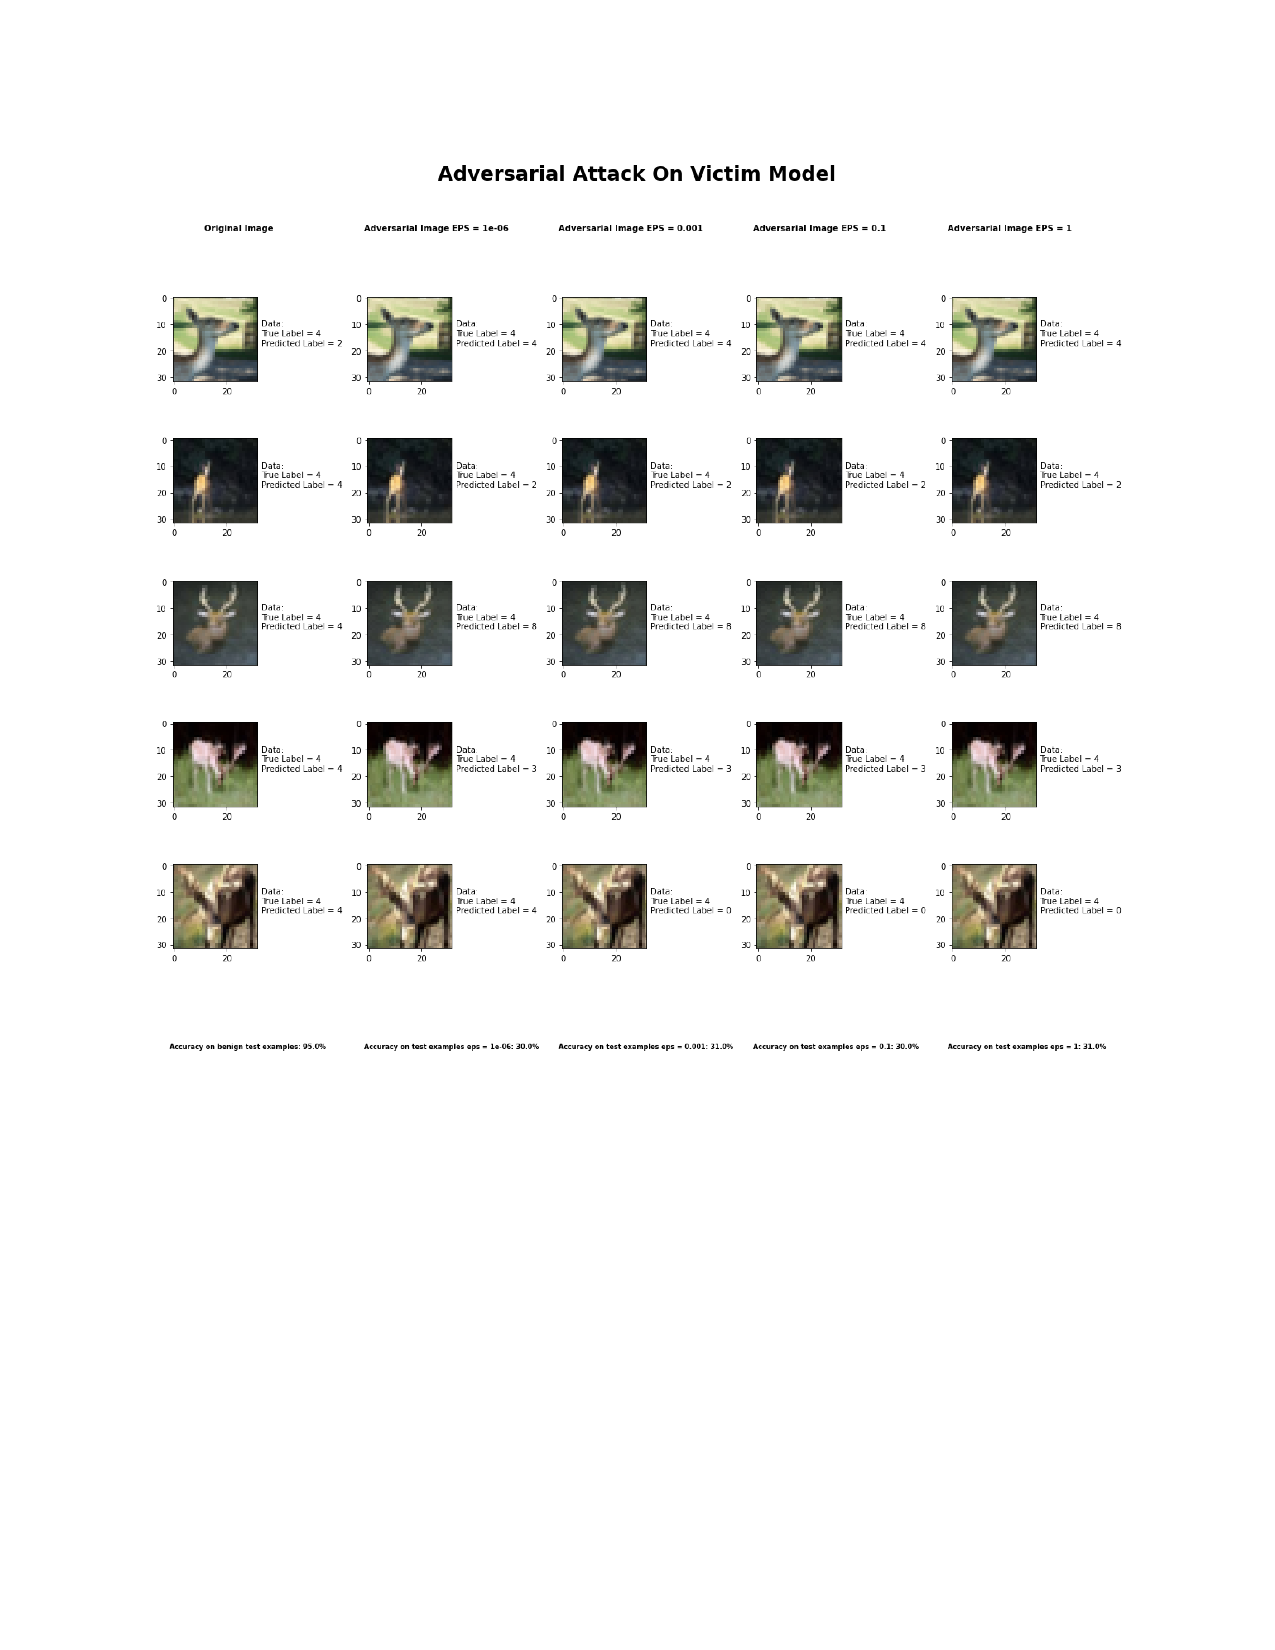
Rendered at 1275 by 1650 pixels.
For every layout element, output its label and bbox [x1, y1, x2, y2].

picture [150, 150, 1125, 1096]
